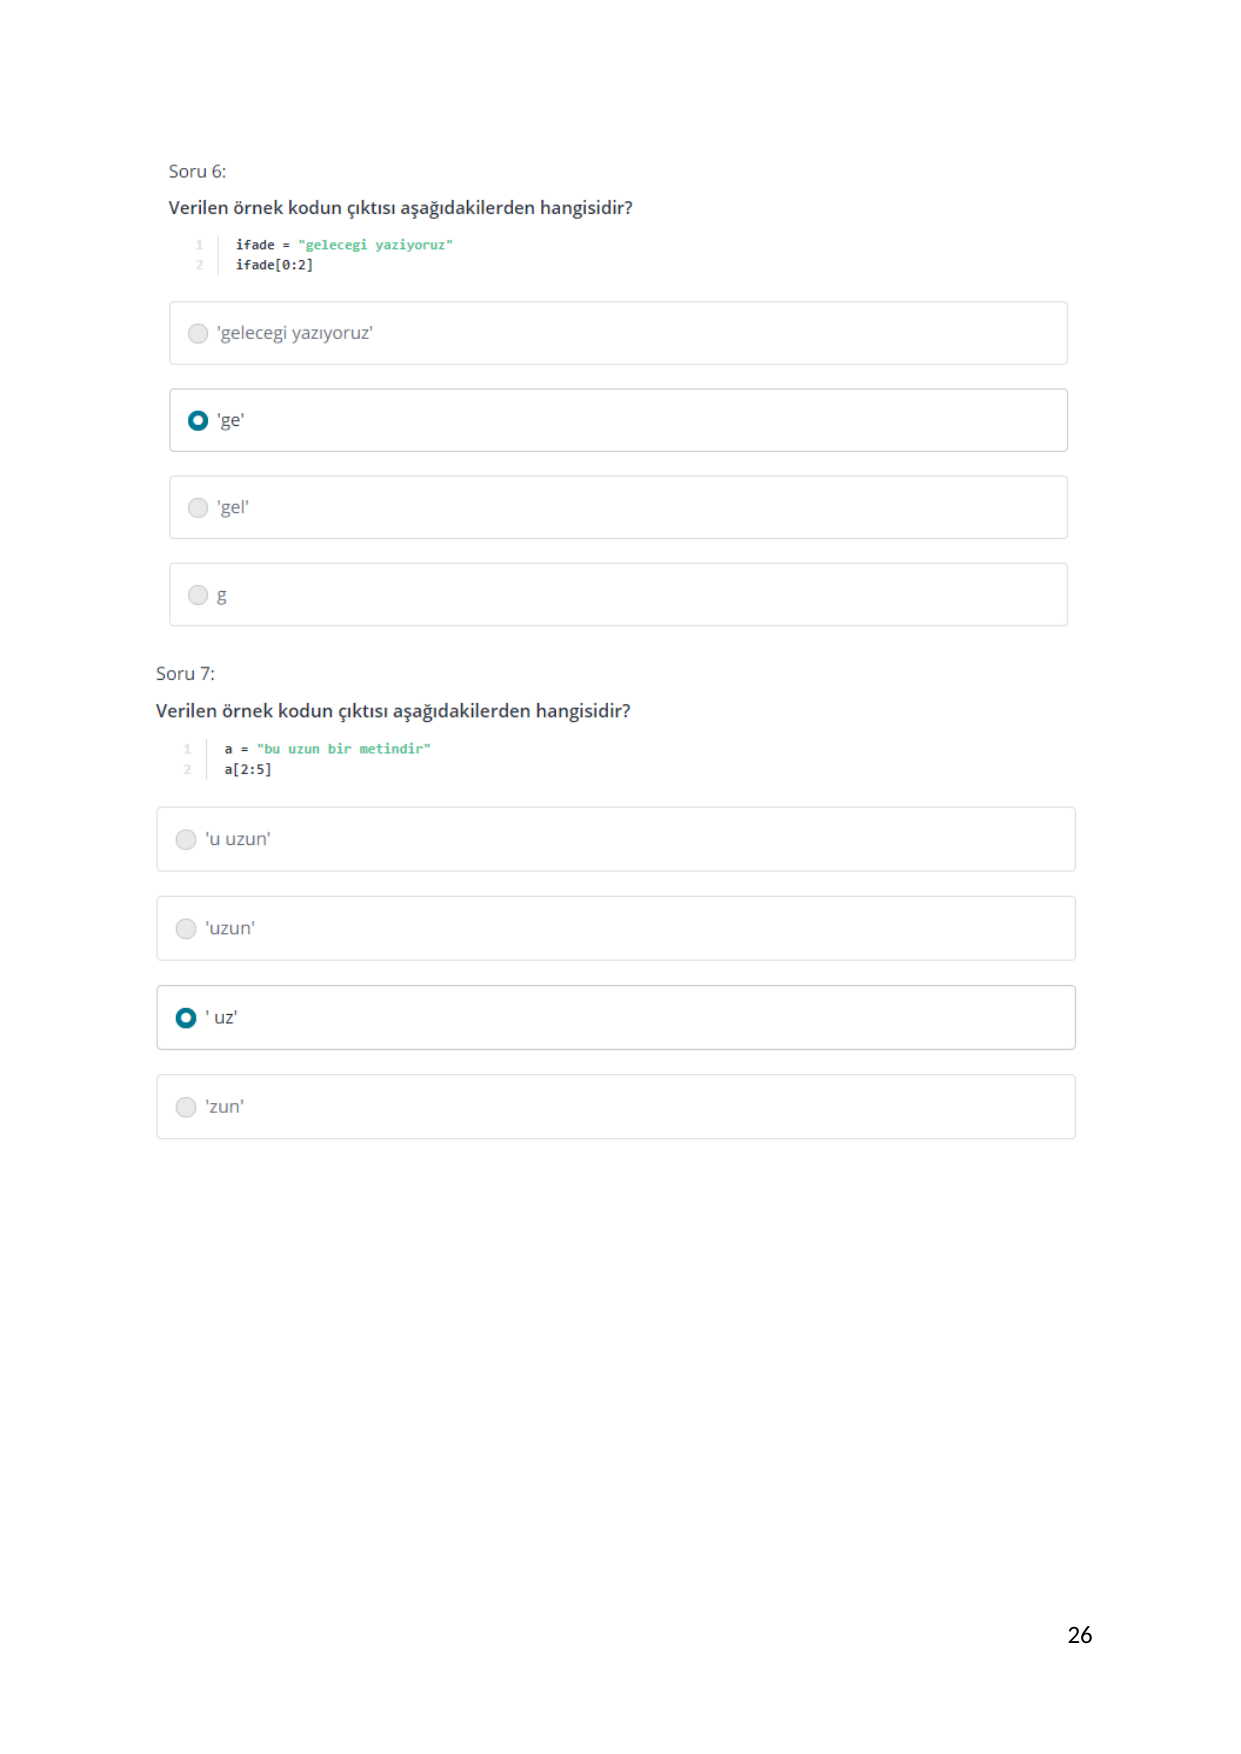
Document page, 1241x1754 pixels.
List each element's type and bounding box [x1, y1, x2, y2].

picture [147, 662, 1093, 1149]
picture [147, 147, 1093, 644]
